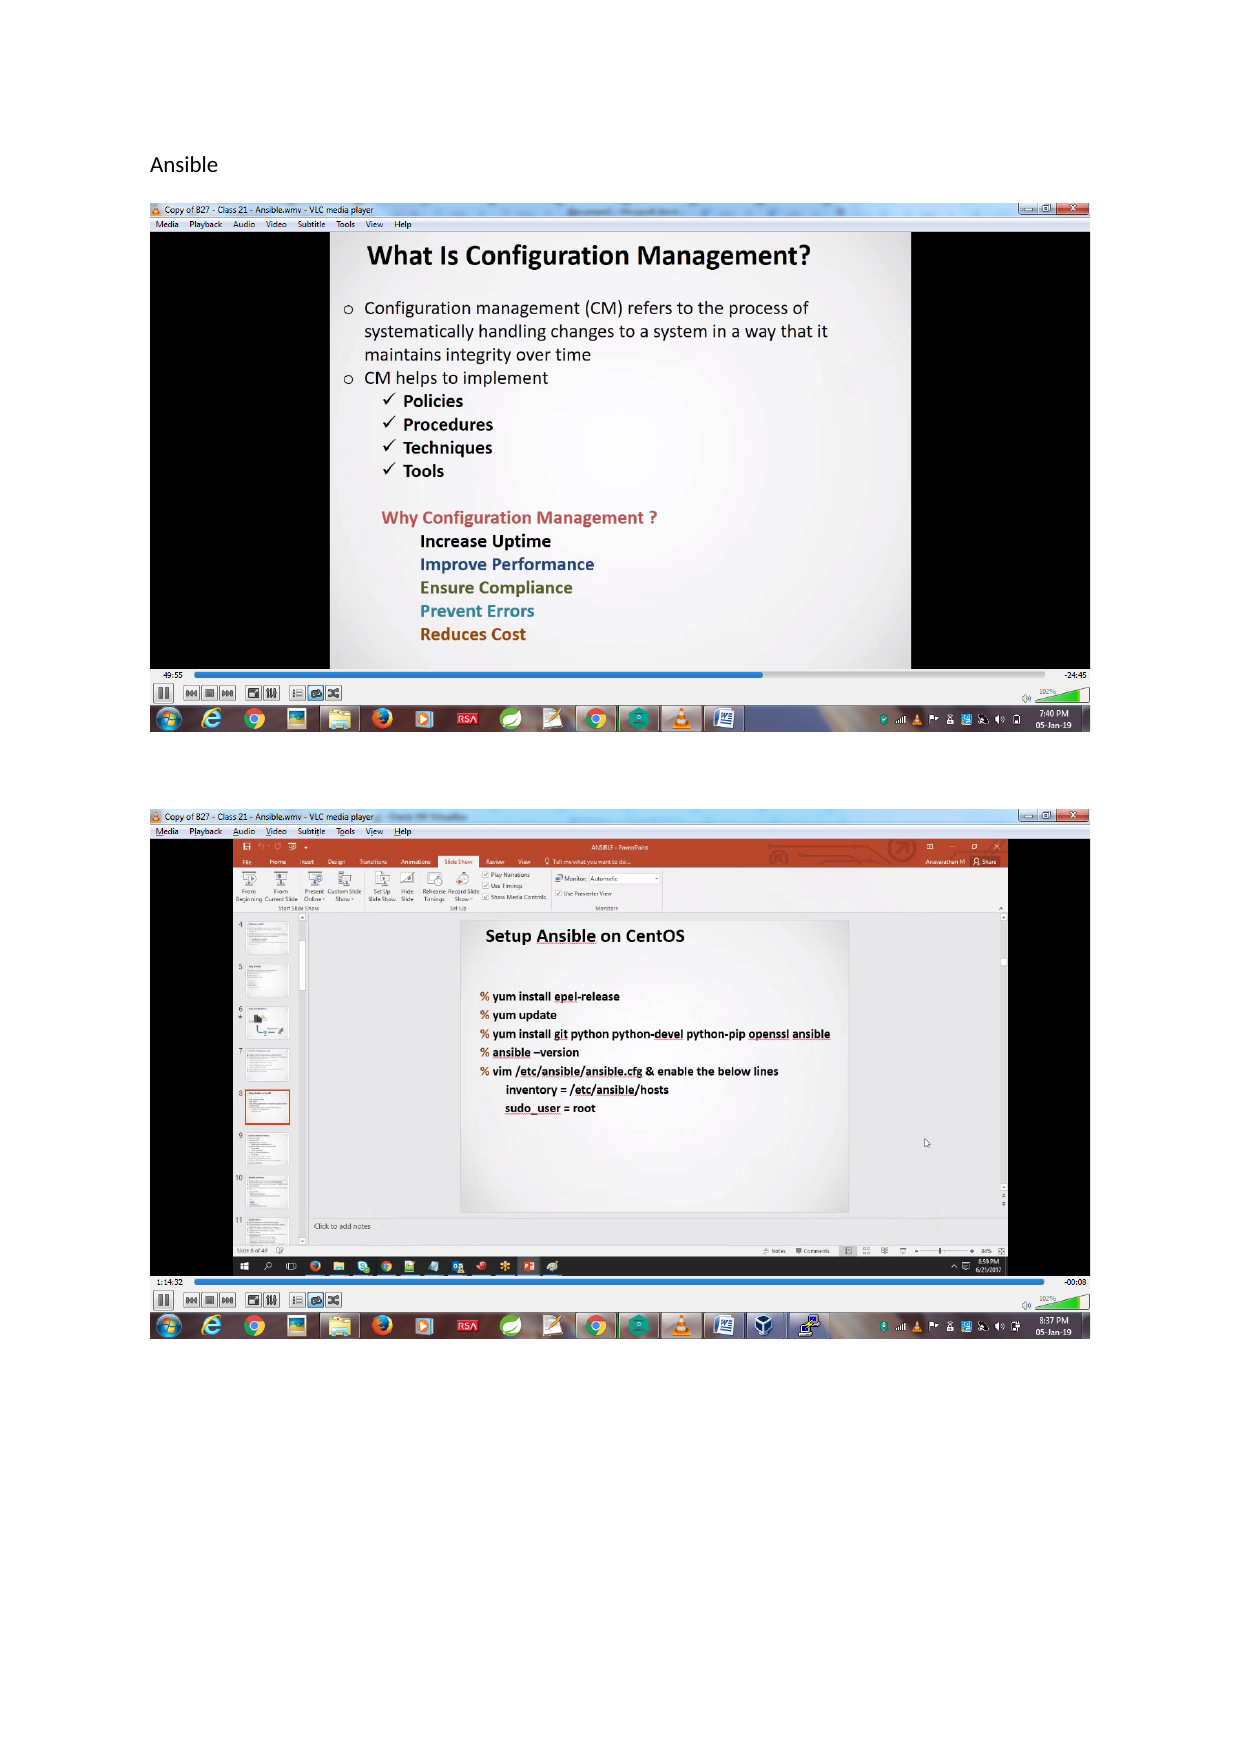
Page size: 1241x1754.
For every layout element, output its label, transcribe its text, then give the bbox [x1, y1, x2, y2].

picture [150, 809, 1091, 1339]
text Ansible [150, 150, 1090, 178]
picture [150, 203, 1091, 732]
